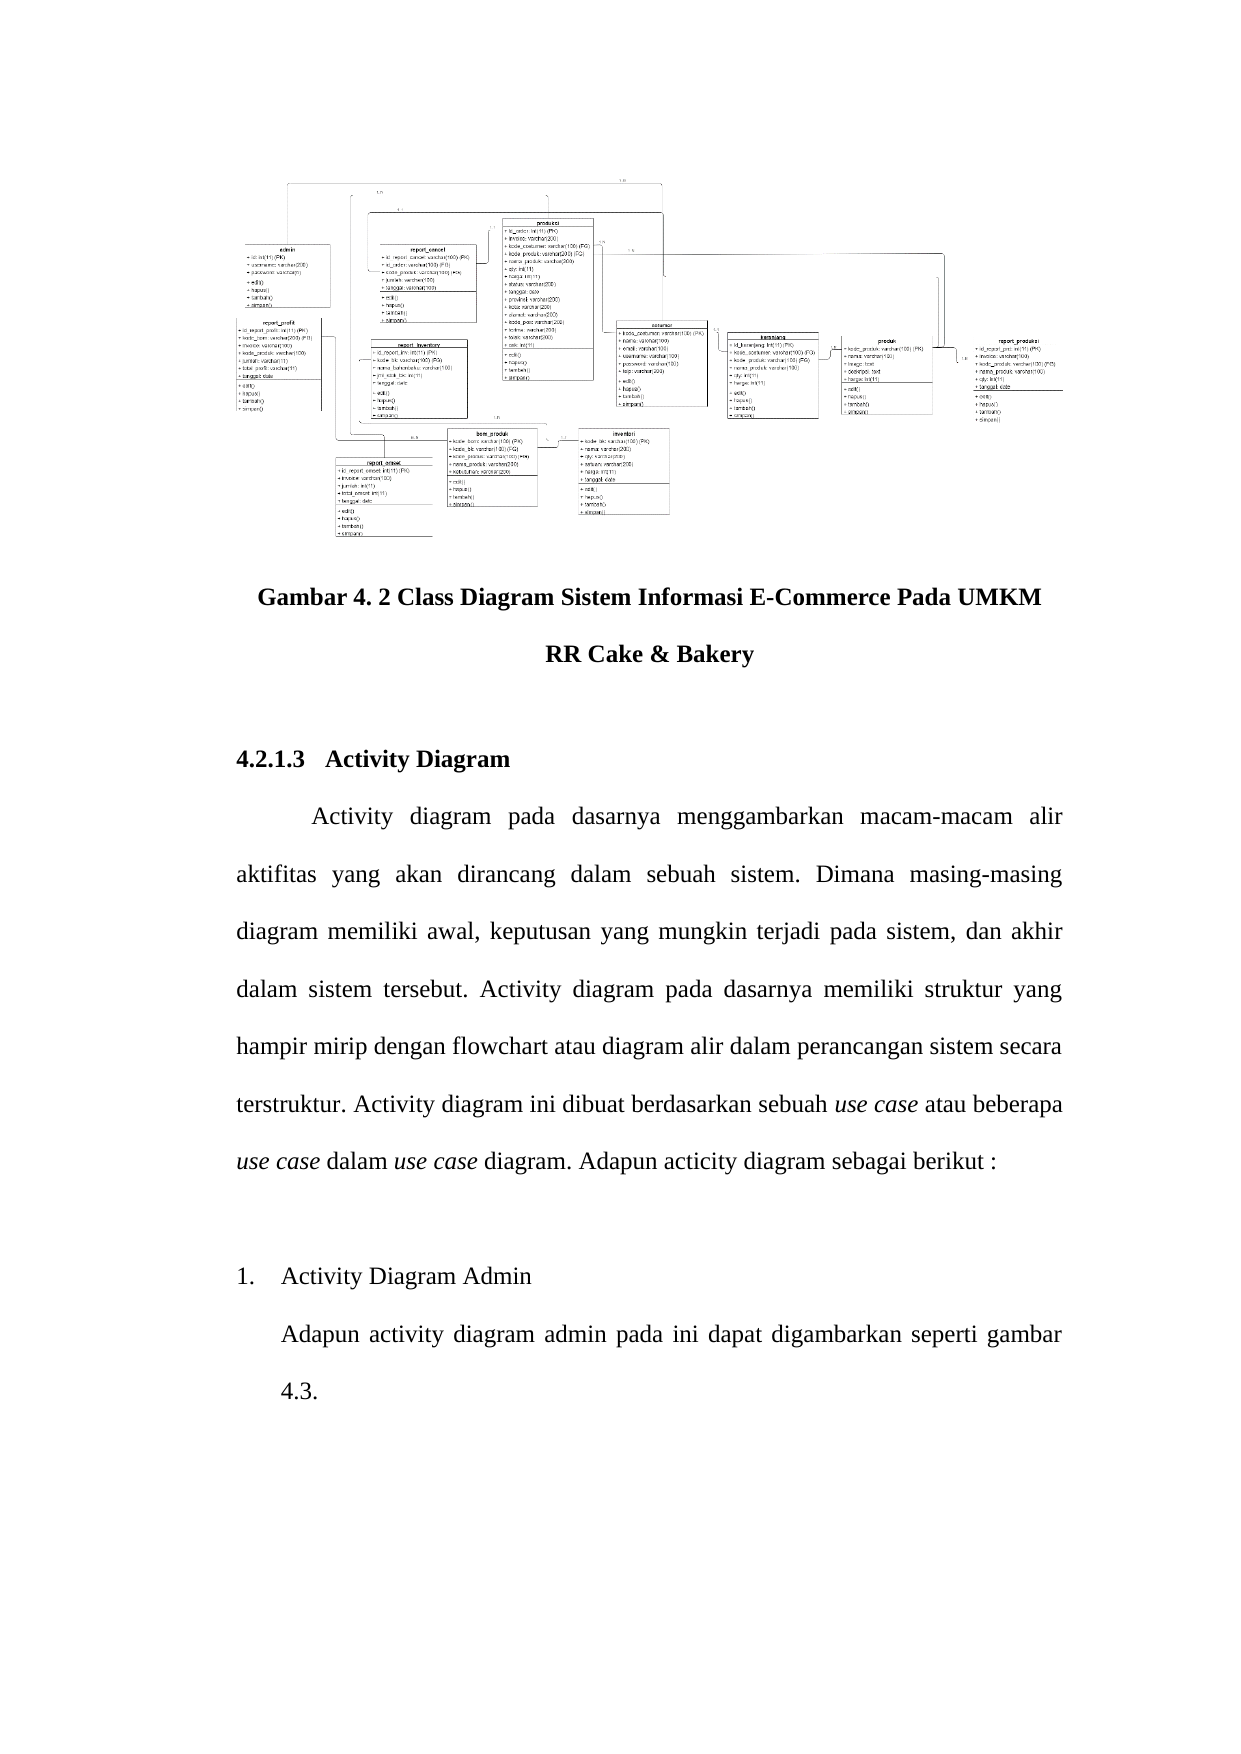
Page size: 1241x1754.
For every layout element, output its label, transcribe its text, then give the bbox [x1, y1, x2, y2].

text Activity diagram pada dasarnya menggambarkan macam-macam alir aktifitas yang akan dirancang dalam sebuah sistem. Dimana masing-masing diagram memiliki awal, keputusan yang mungkin terjadi pada sistem, dan akhir dalam sistem tersebut. Activity diagram pada dasarnya memiliki struktur yang hampir mirip dengan flowchart atau diagram alir dalam perancangan sistem secara terstruktur. Activity diagram ini dibuat berdasarkan sebuah use case atau beberapa use case dalam use case diagram. Adapun acticity diagram sebagai berikut : [236, 801, 1063, 1175]
list Activity Diagram Admin [236, 1261, 1063, 1290]
subtitle 4.2.1.3 Activity Diagram [236, 744, 1063, 772]
picture [236, 177, 1063, 537]
text Adapun activity diagram admin pada ini dapat digambarkan seperti gambar 4.3. [281, 1319, 1063, 1405]
text Gambar 4. 2 Class Diagram Sistem Informasi E-Commerce Pada UMKM RR Cake & Bakery [236, 582, 1063, 668]
